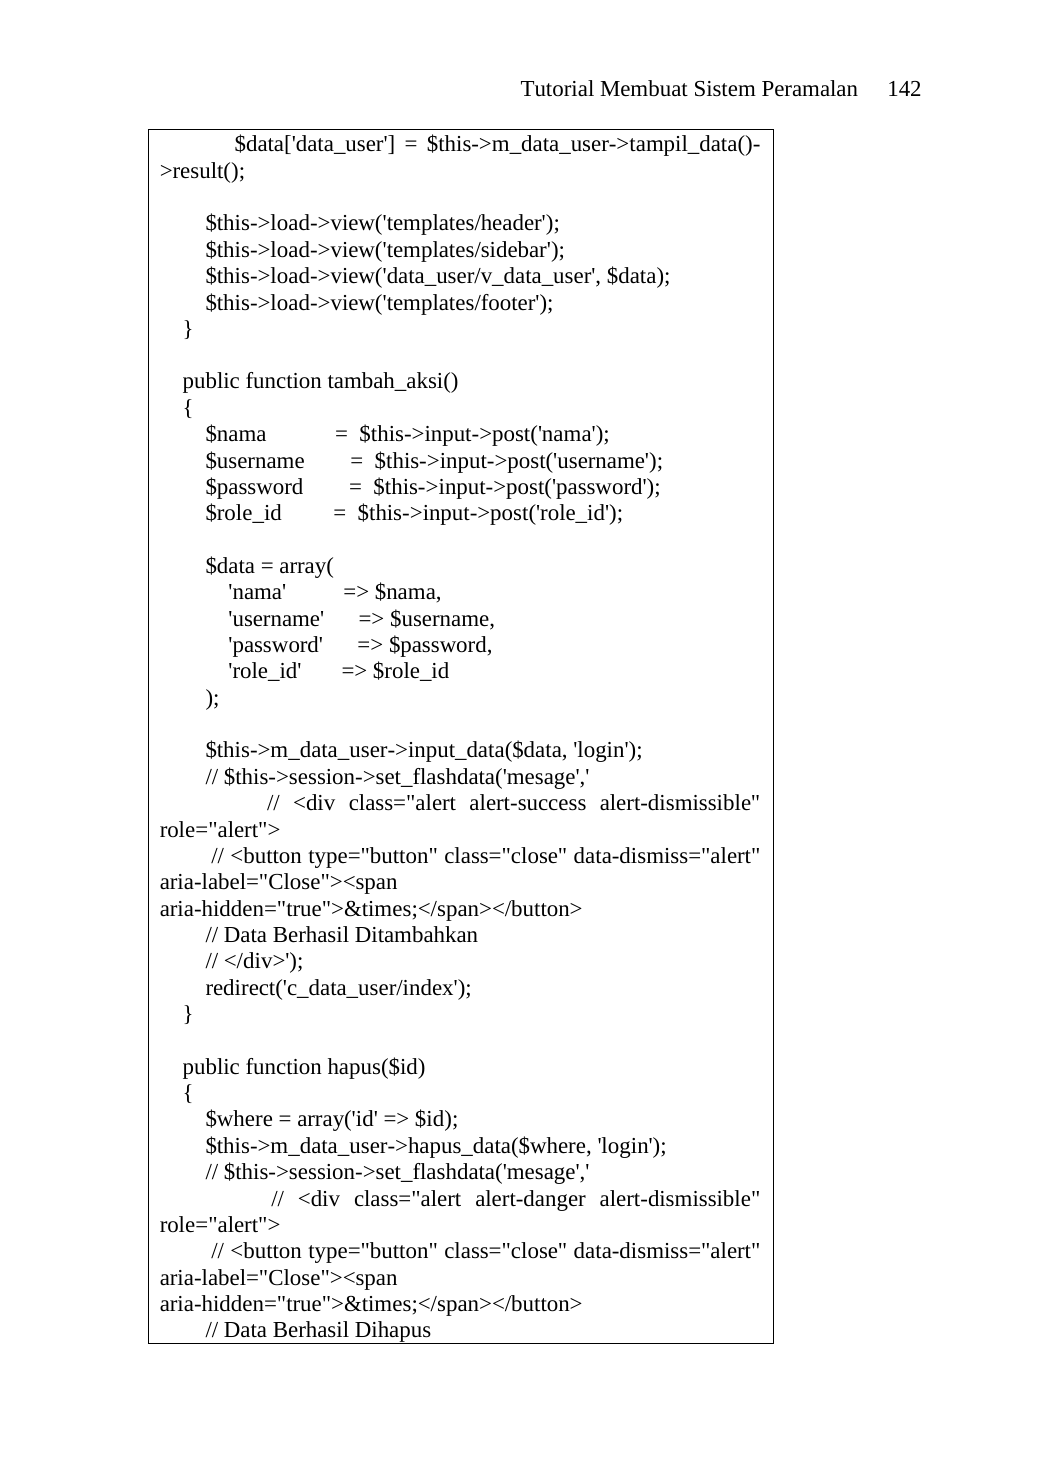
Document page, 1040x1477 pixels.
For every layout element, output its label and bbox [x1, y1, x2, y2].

table_header [149, 130, 773, 1343]
